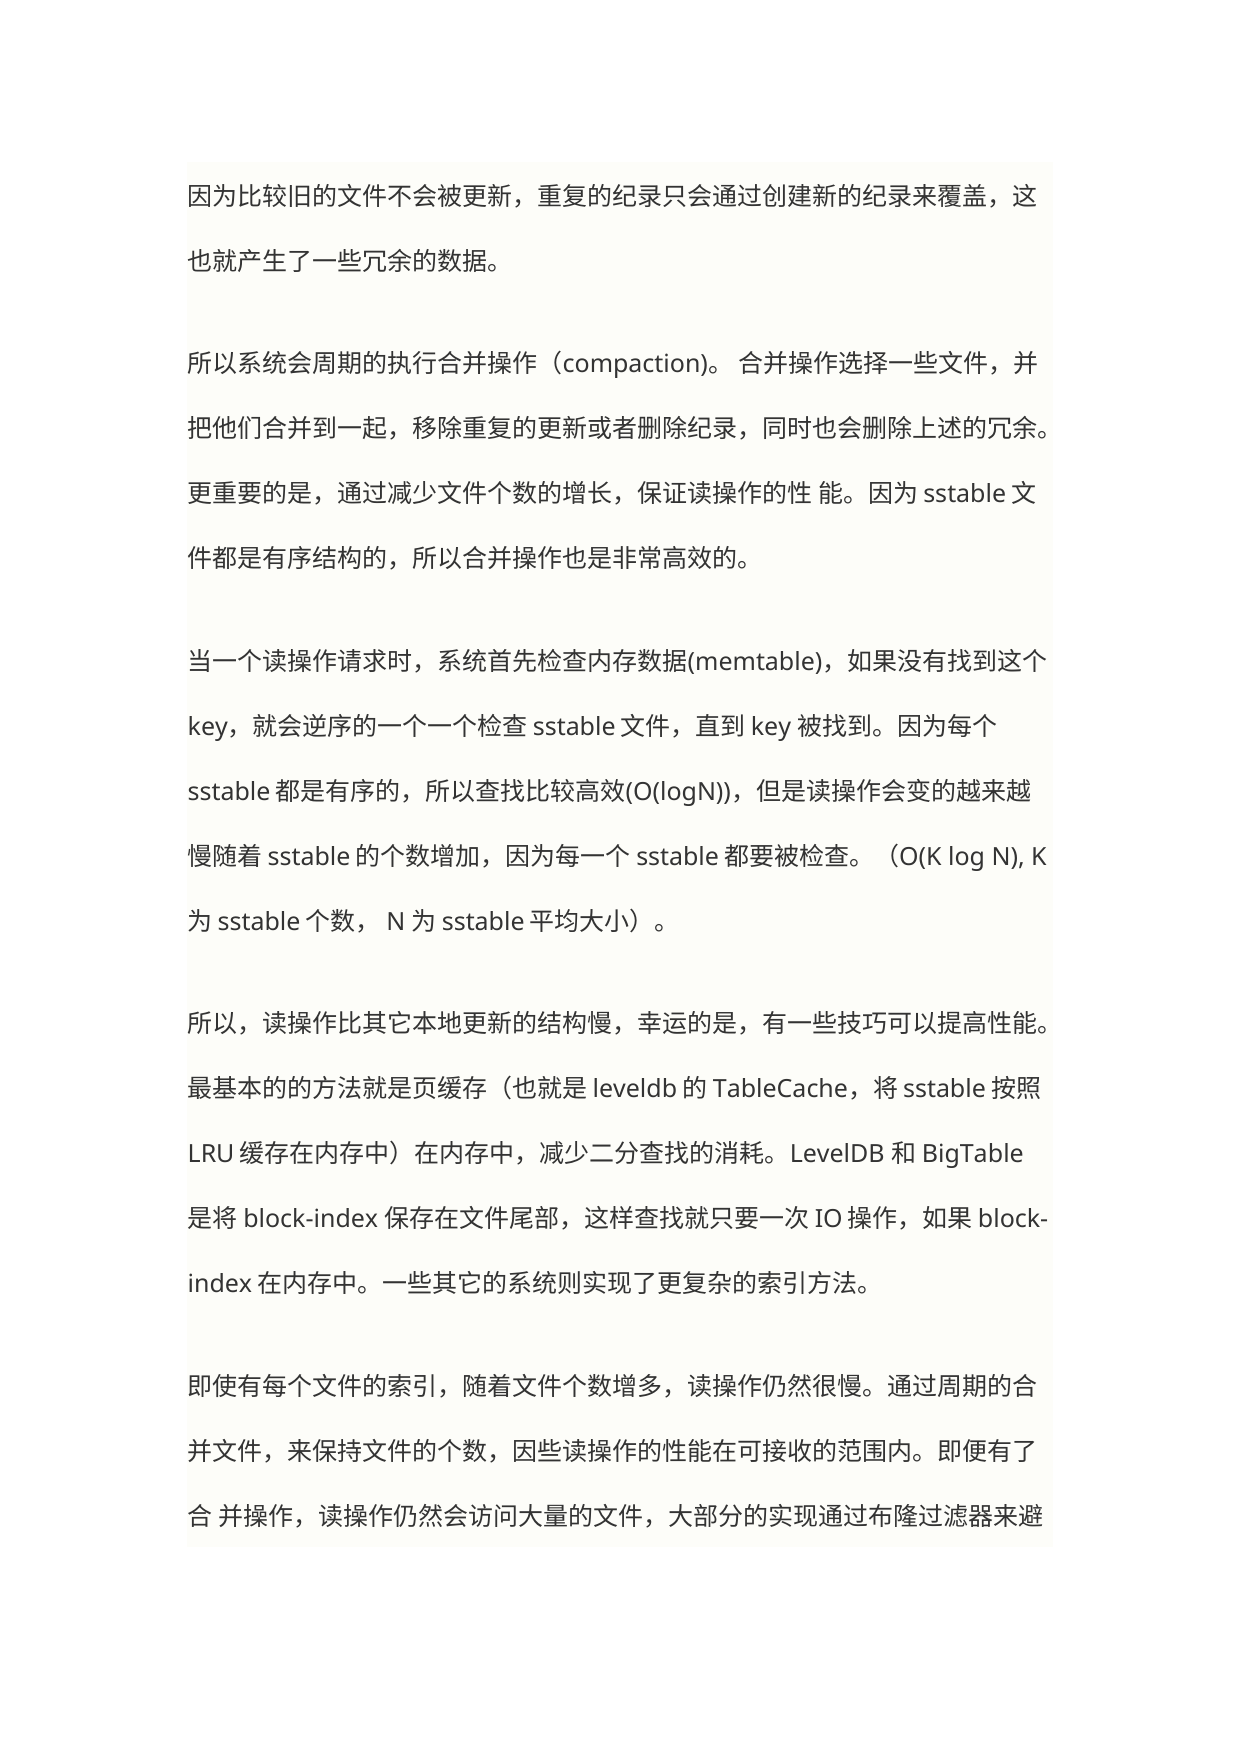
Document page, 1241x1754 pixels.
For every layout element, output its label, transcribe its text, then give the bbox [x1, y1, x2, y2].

text 因为比较旧的文件不会被更新，重复的纪录只会通过创建新的纪录来覆盖，这也就产生了一些冗余的数据。 [187, 162, 1053, 292]
text 当一个读操作请求时，系统首先检查内存数据(memtable)，如果没有找到这个key，就会逆序的一个一个检查sstable文件，直到key 被找到。因为每个sstable都是有序的，所以查找比较高效(O(logN))，但是读操作会变的越来越慢随着sstable的个数增加，因为每一个 sstable都要被检查。（O(K log N), K为sstable个数， N 为sstable平均大小）。 [187, 627, 1053, 952]
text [187, 1352, 1053, 1547]
text 所以，读操作比其它本地更新的结构慢，幸运的是，有一些技巧可以提高性能。最基本的的方法就是页缓存（也就是leveldb的 TableCache，将sstable按照LRU缓存在内存中）在内存中，减少二分查找的消耗。LevelDB 和 BigTable 是将 block-index 保存在文件尾部，这样查找就只要一次IO操作，如果block-index在内存中。一些其它的系统则实现了更复杂的索引方法。 [187, 989, 1053, 1314]
text 所以系统会周期的执行合并操作（compaction)。 合并操作选择一些文件，并把他们合并到一起，移除重复的更新或者删除纪录，同时也会删除上述的冗余。更重要的是，通过减少文件个数的增长，保证读操作的性 能。因为sstable文件都是有序结构的，所以合并操作也是非常高效的。 [187, 329, 1053, 589]
